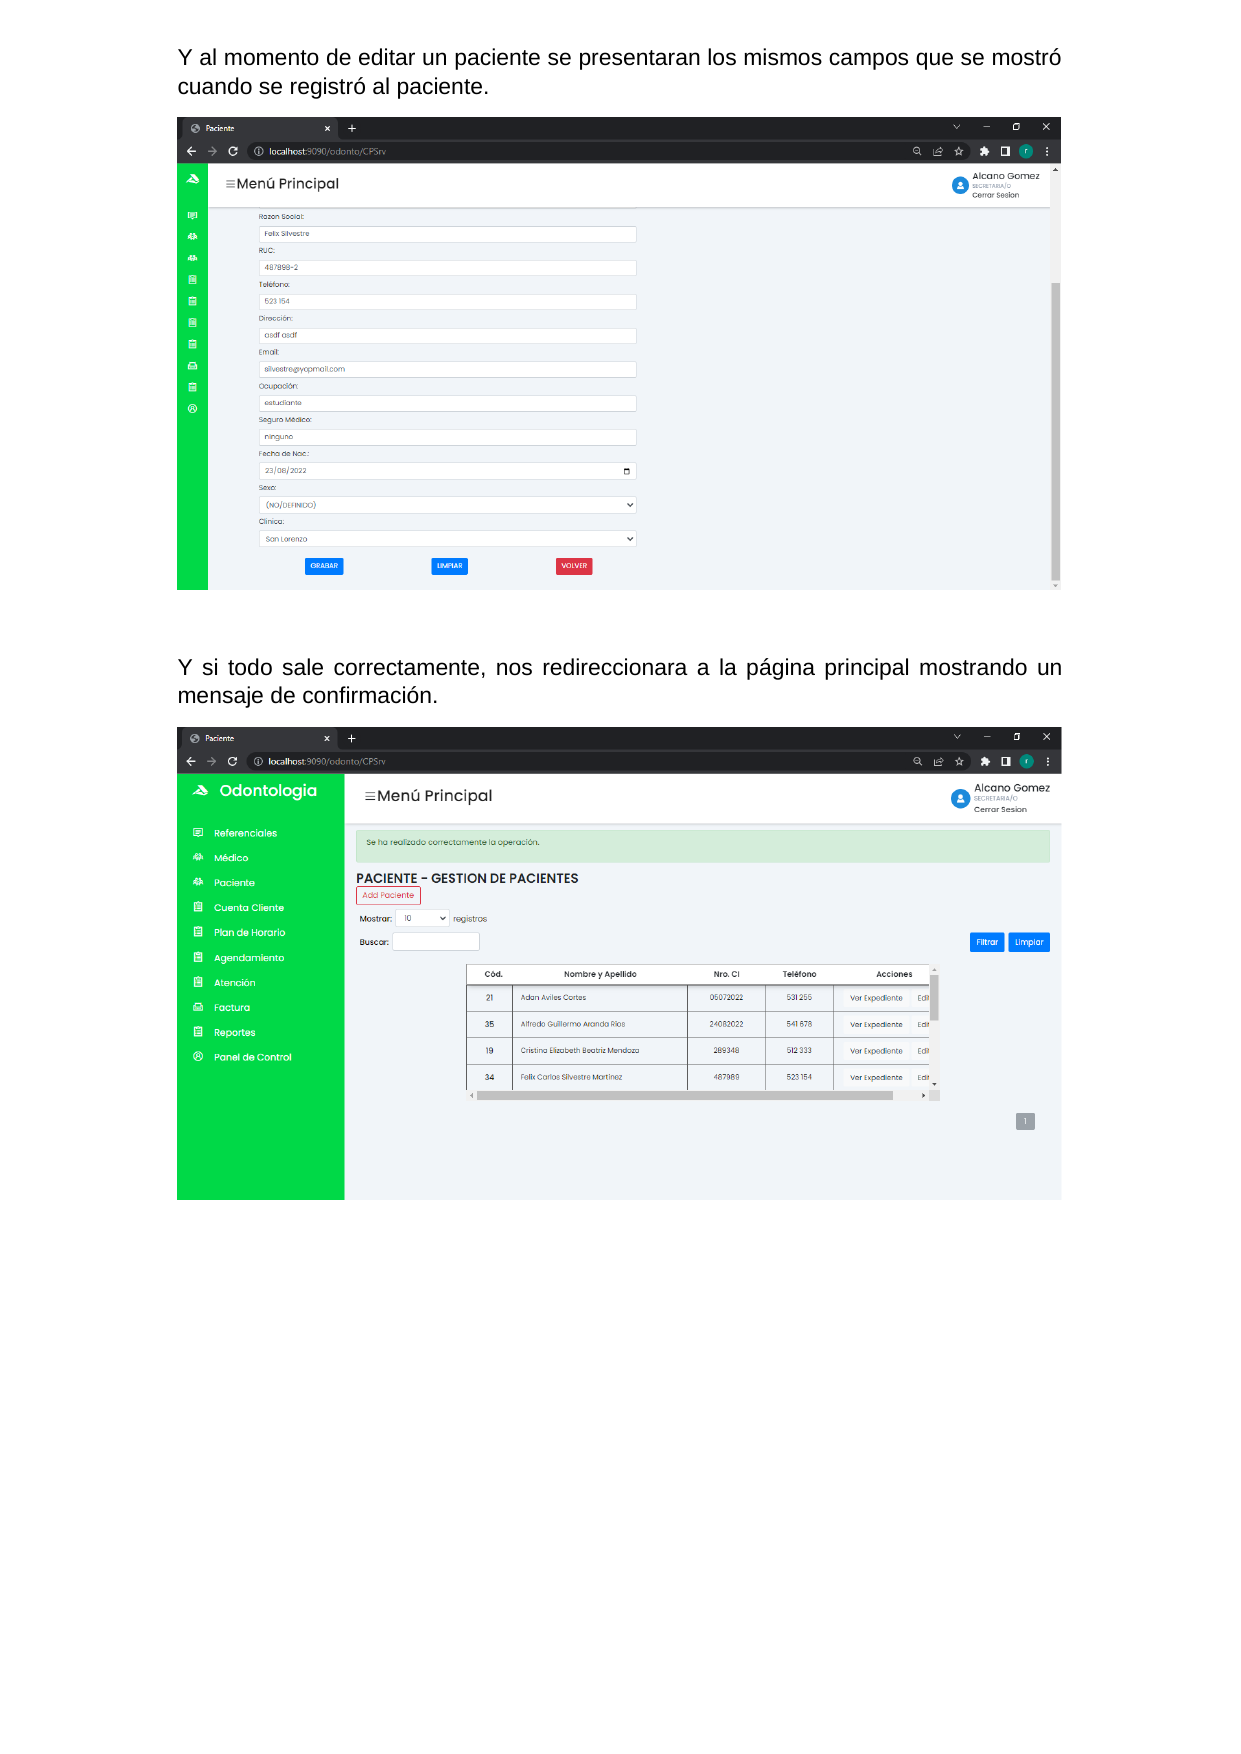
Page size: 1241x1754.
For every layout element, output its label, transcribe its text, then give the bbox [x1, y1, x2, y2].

text Y si todo sale correctamente, nos redireccionara a la página principal mostrando un mensaje de confirmación. [177, 654, 1063, 709]
text Y al momento de editar un paciente se presentaran los mismos campos que se mostró cuando se registró al paciente. [177, 44, 1063, 99]
picture [177, 117, 1062, 590]
picture [177, 727, 1062, 1200]
